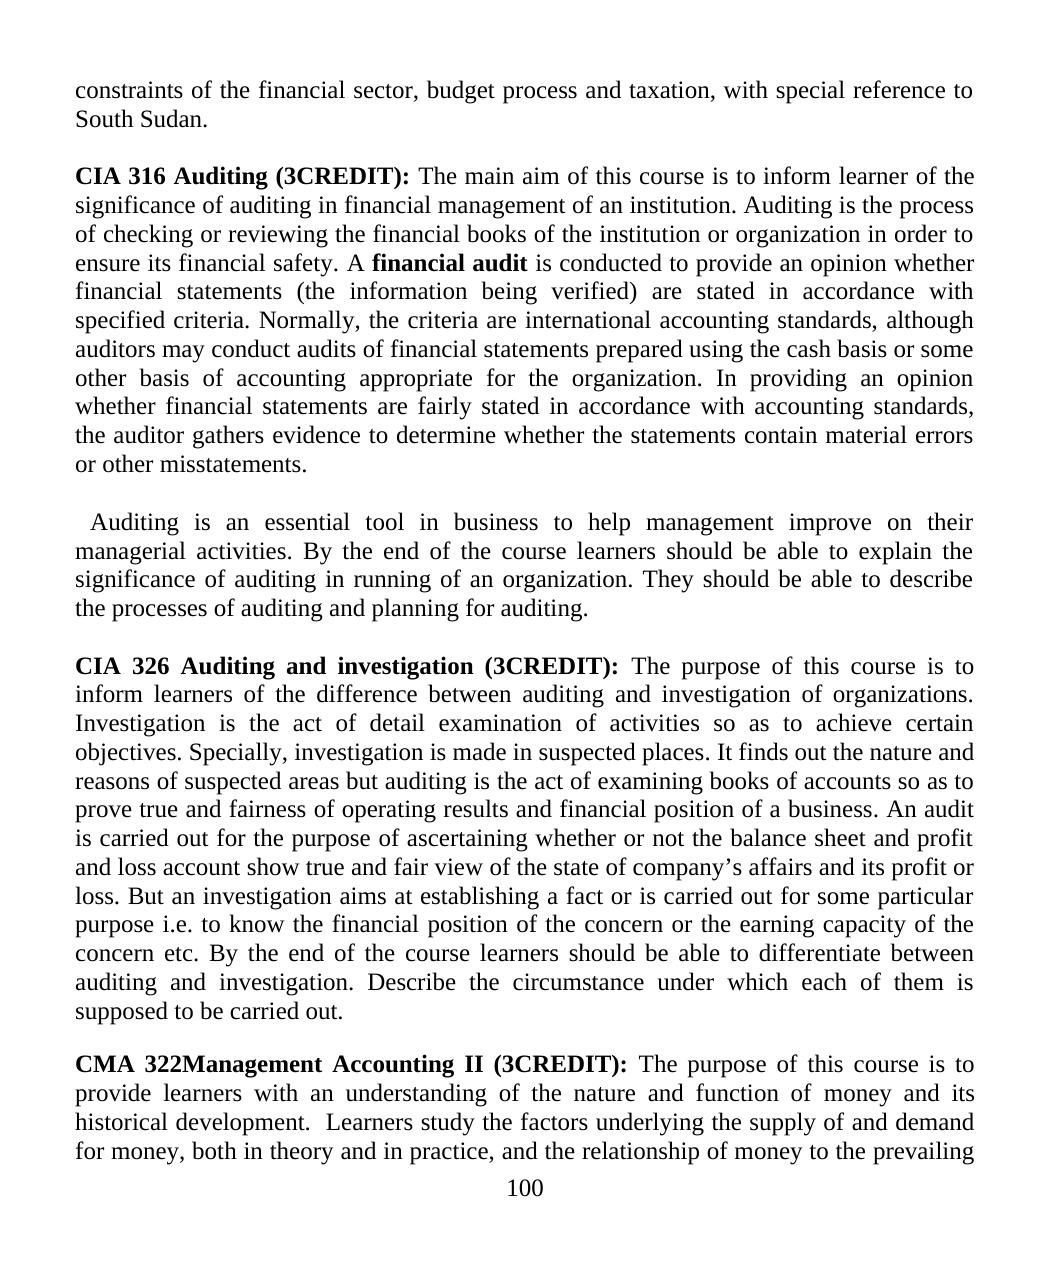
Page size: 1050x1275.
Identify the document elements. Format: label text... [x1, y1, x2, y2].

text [75, 75, 975, 132]
text CIA 326 Auditing and investigation (3CREDIT): The purpose of this course is to inform learners of the difference between auditing and investigation of organizations. Investigation is the act of detail examination of activities so as to achieve certain objectives. Specially, investigation is made in suspected places. It finds out the nature and reasons of suspected areas but auditing is the act of examining books of accounts so as to prove true and fairness of operating results and financial position of a business. An audit is carried out for the purpose of ascertaining whether or not the balance sheet and profit and loss account show true and fair view of the state of company’s affairs and its profit or loss. But an investigation aims at establishing a fact or is carried out for some particular purpose i.e. to know the financial position of the concern or the earning capacity of the concern etc. By the end of the course learners should be able to differentiate between auditing and investigation. Describe the circumstance under which each of them is supposed to be carried out. [75, 651, 975, 1024]
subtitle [75, 1049, 975, 1164]
text CIA 316 Auditing (3CREDIT): The main aim of this course is to inform learner of the significance of auditing in financial management of an institution. Auditing is the process of checking or reviewing the financial books of the institution or organization in order to ensure its financial safety. A financial audit is conducted to provide an opinion whether financial statements (the information being verified) are stated in accordance with specified criteria. Normally, the criteria are international accounting standards, although auditors may conduct audits of financial statements prepared using the cash basis or some other basis of accounting appropriate for the organization. In providing an opinion whether financial statements are fairly stated in accordance with accounting standards, the auditor gathers evidence to determine whether the statements contain material errors or other misstatements. [75, 162, 975, 478]
text Auditing is an essential tool in business to help management improve on their managerial activities. By the end of the course learners should be able to explain the significance of auditing in running of an organization. They should be able to describe the processes of auditing and planning for auditing. [75, 507, 975, 622]
